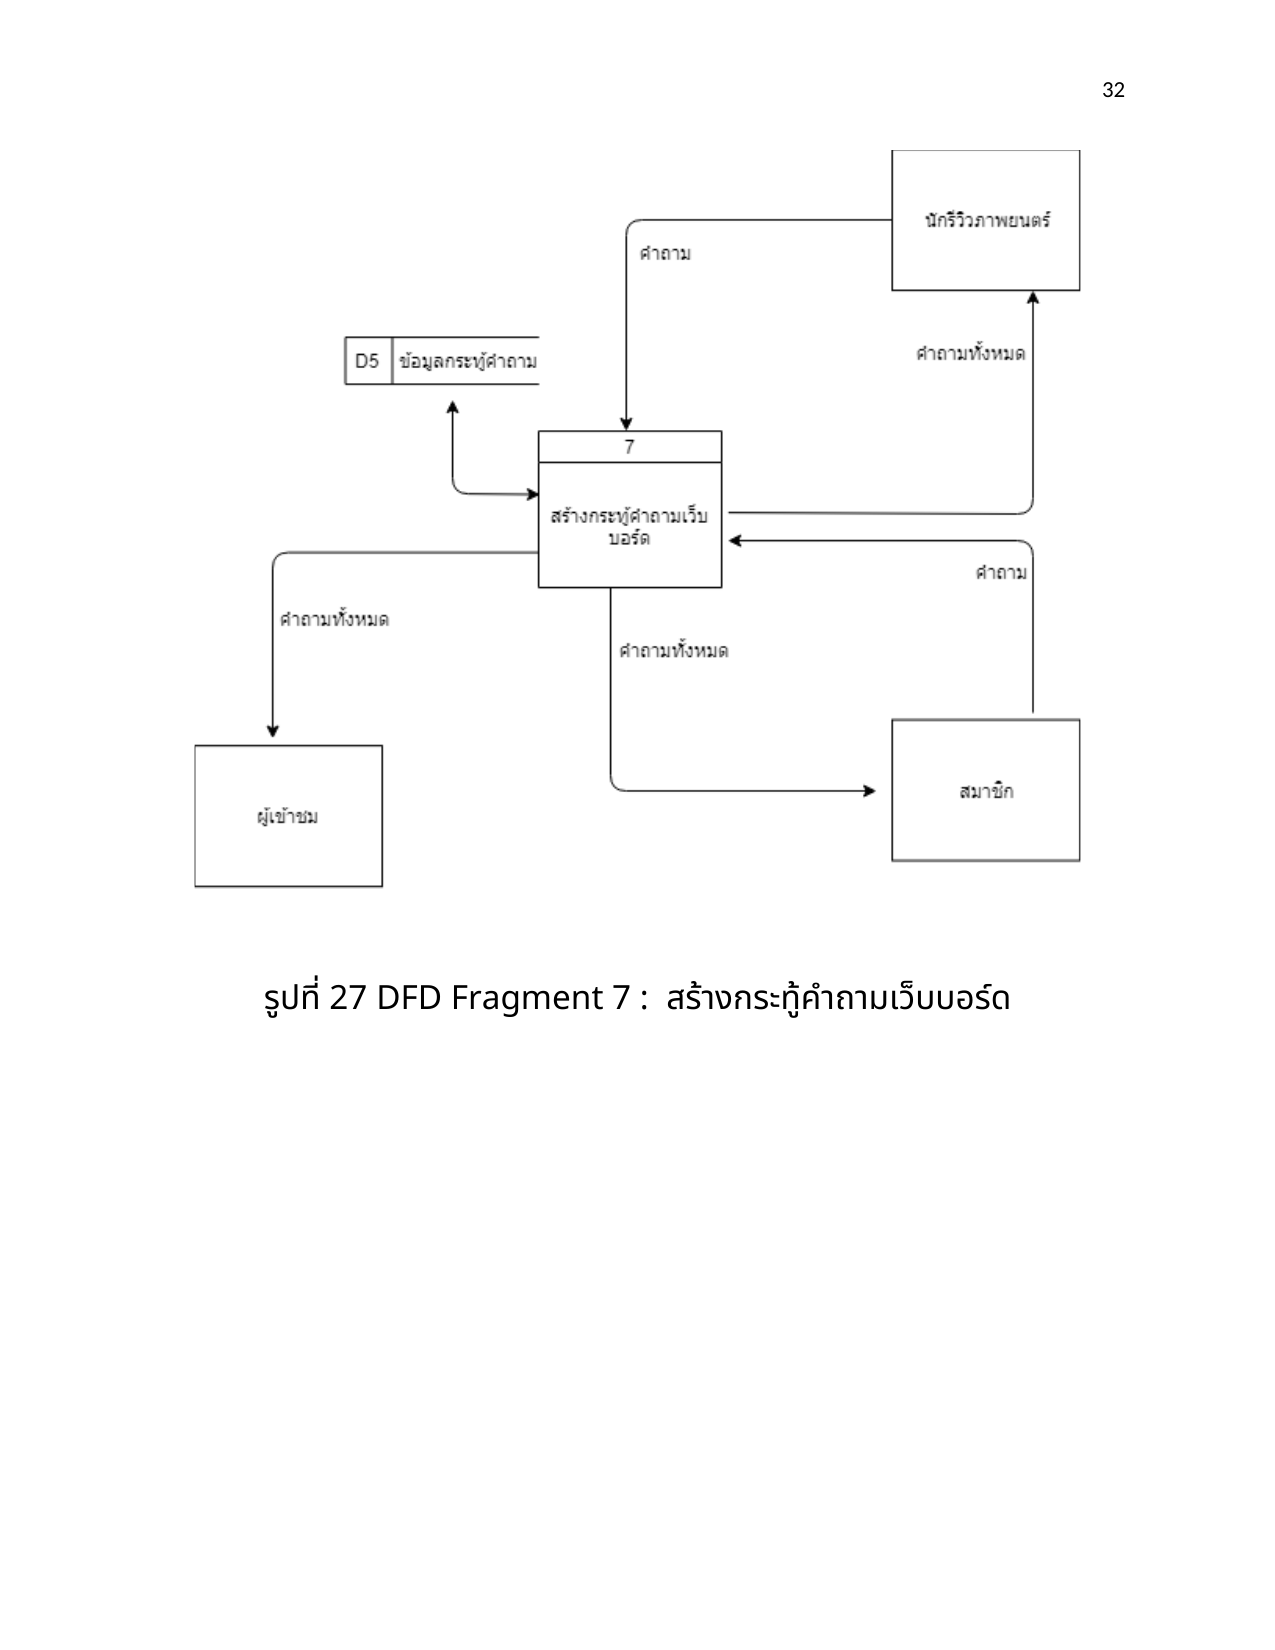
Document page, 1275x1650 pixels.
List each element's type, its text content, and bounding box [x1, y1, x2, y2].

picture [194, 150, 1081, 889]
text รูปที่ 27 DFD Fragment 7 : สร้างกระทู้คำถามเว็บบอร์ด [150, 974, 1125, 1024]
